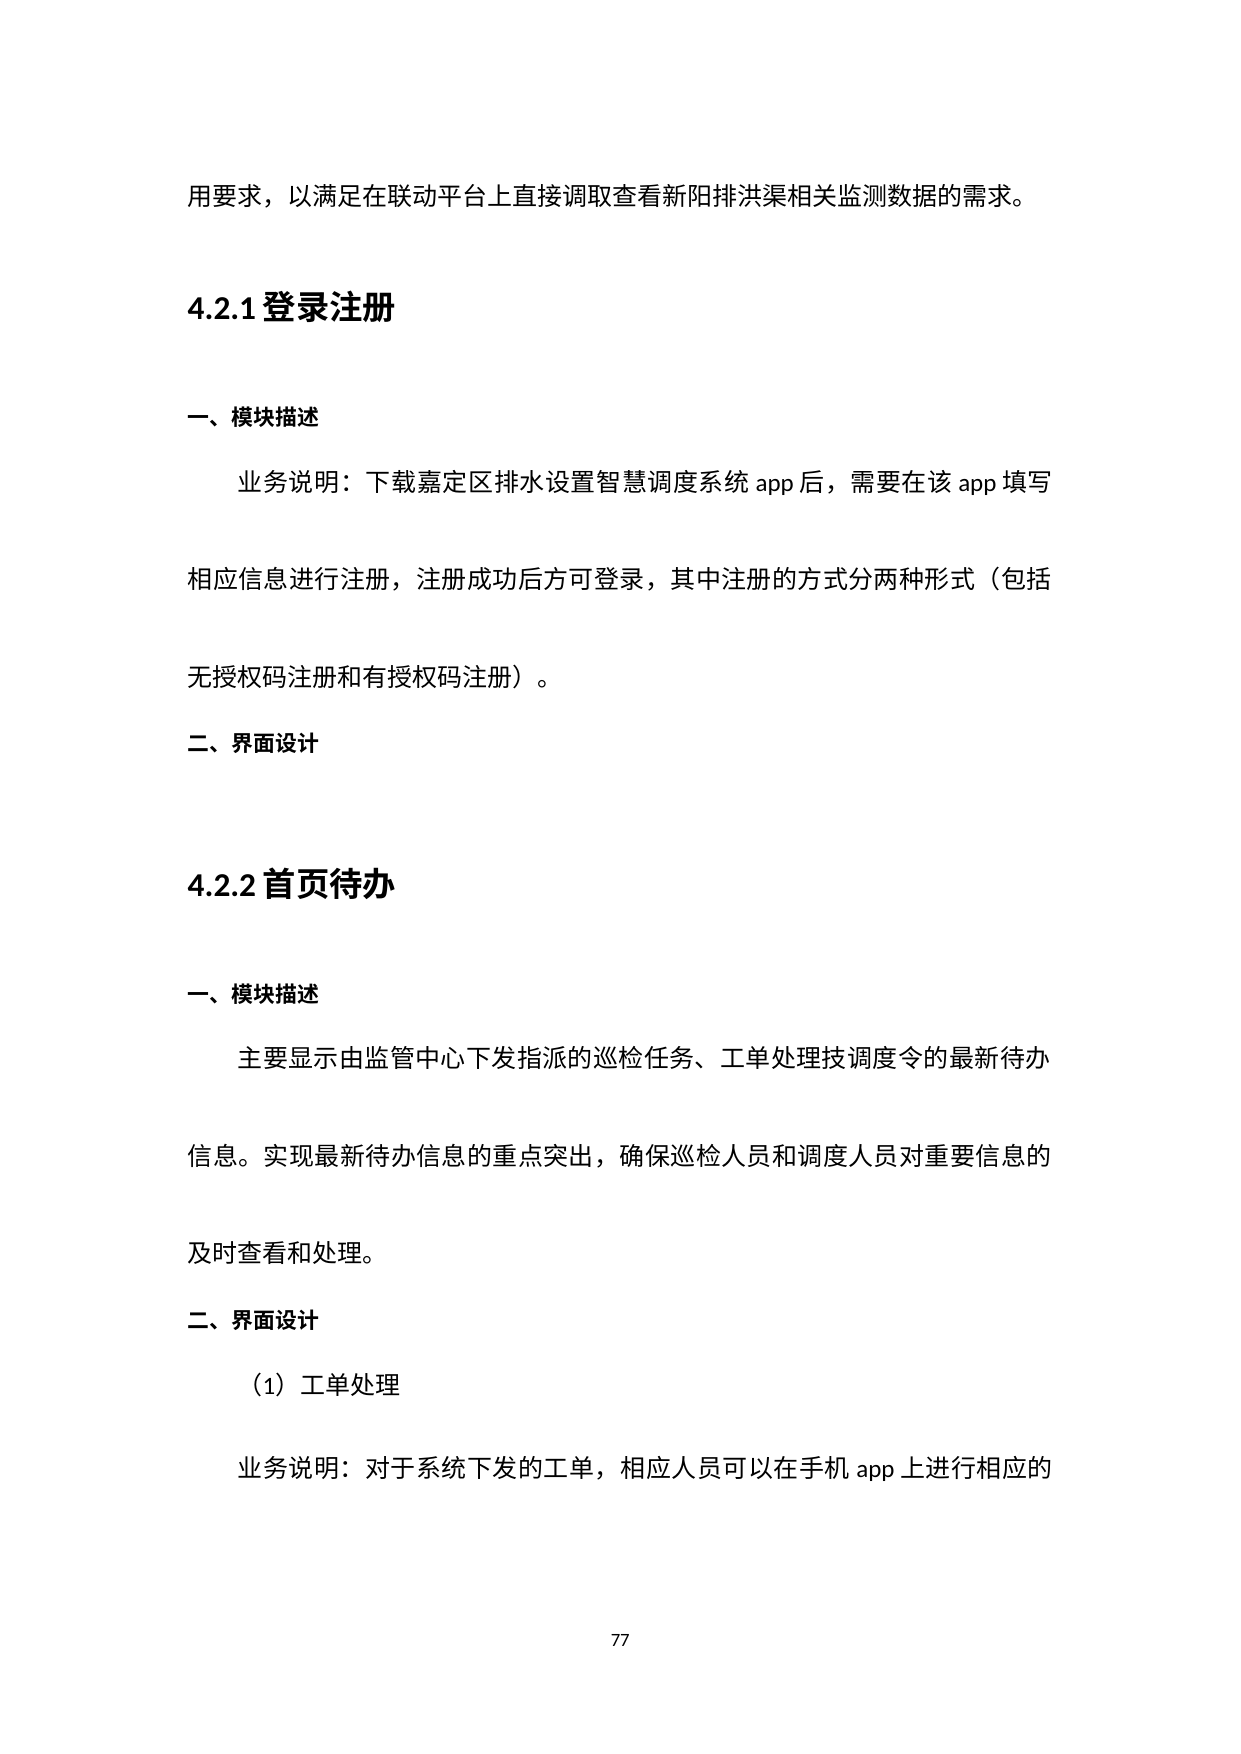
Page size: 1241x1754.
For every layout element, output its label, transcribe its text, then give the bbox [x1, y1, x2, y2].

text 业务说明：下载嘉定区排水设置智慧调度系统app后，需要在该app填写相应信息进行注册，注册成功后方可登录，其中注册的方式分两种形式（包括无授权码注册和有授权码注册）。 [187, 448, 1053, 708]
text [187, 162, 1053, 227]
subtitle 4.2.1登录注册 [187, 272, 1053, 337]
text 一、模块描述 [187, 399, 1053, 432]
text 主要显示由监管中心下发指派的巡检任务、工单处理技调度令的最新待办信息。实现最新待办信息的重点突出，确保巡检人员和调度人员对重要信息的及时查看和处理。 [187, 1024, 1053, 1284]
text 二、界面设计 [187, 1303, 1053, 1335]
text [187, 1434, 1053, 1499]
text 一、模块描述 [187, 976, 1053, 1009]
text 二、界面设计 [187, 726, 1053, 758]
subtitle 4.2.2首页待办 [187, 849, 1053, 914]
text （1）工单处理 [187, 1351, 1053, 1416]
